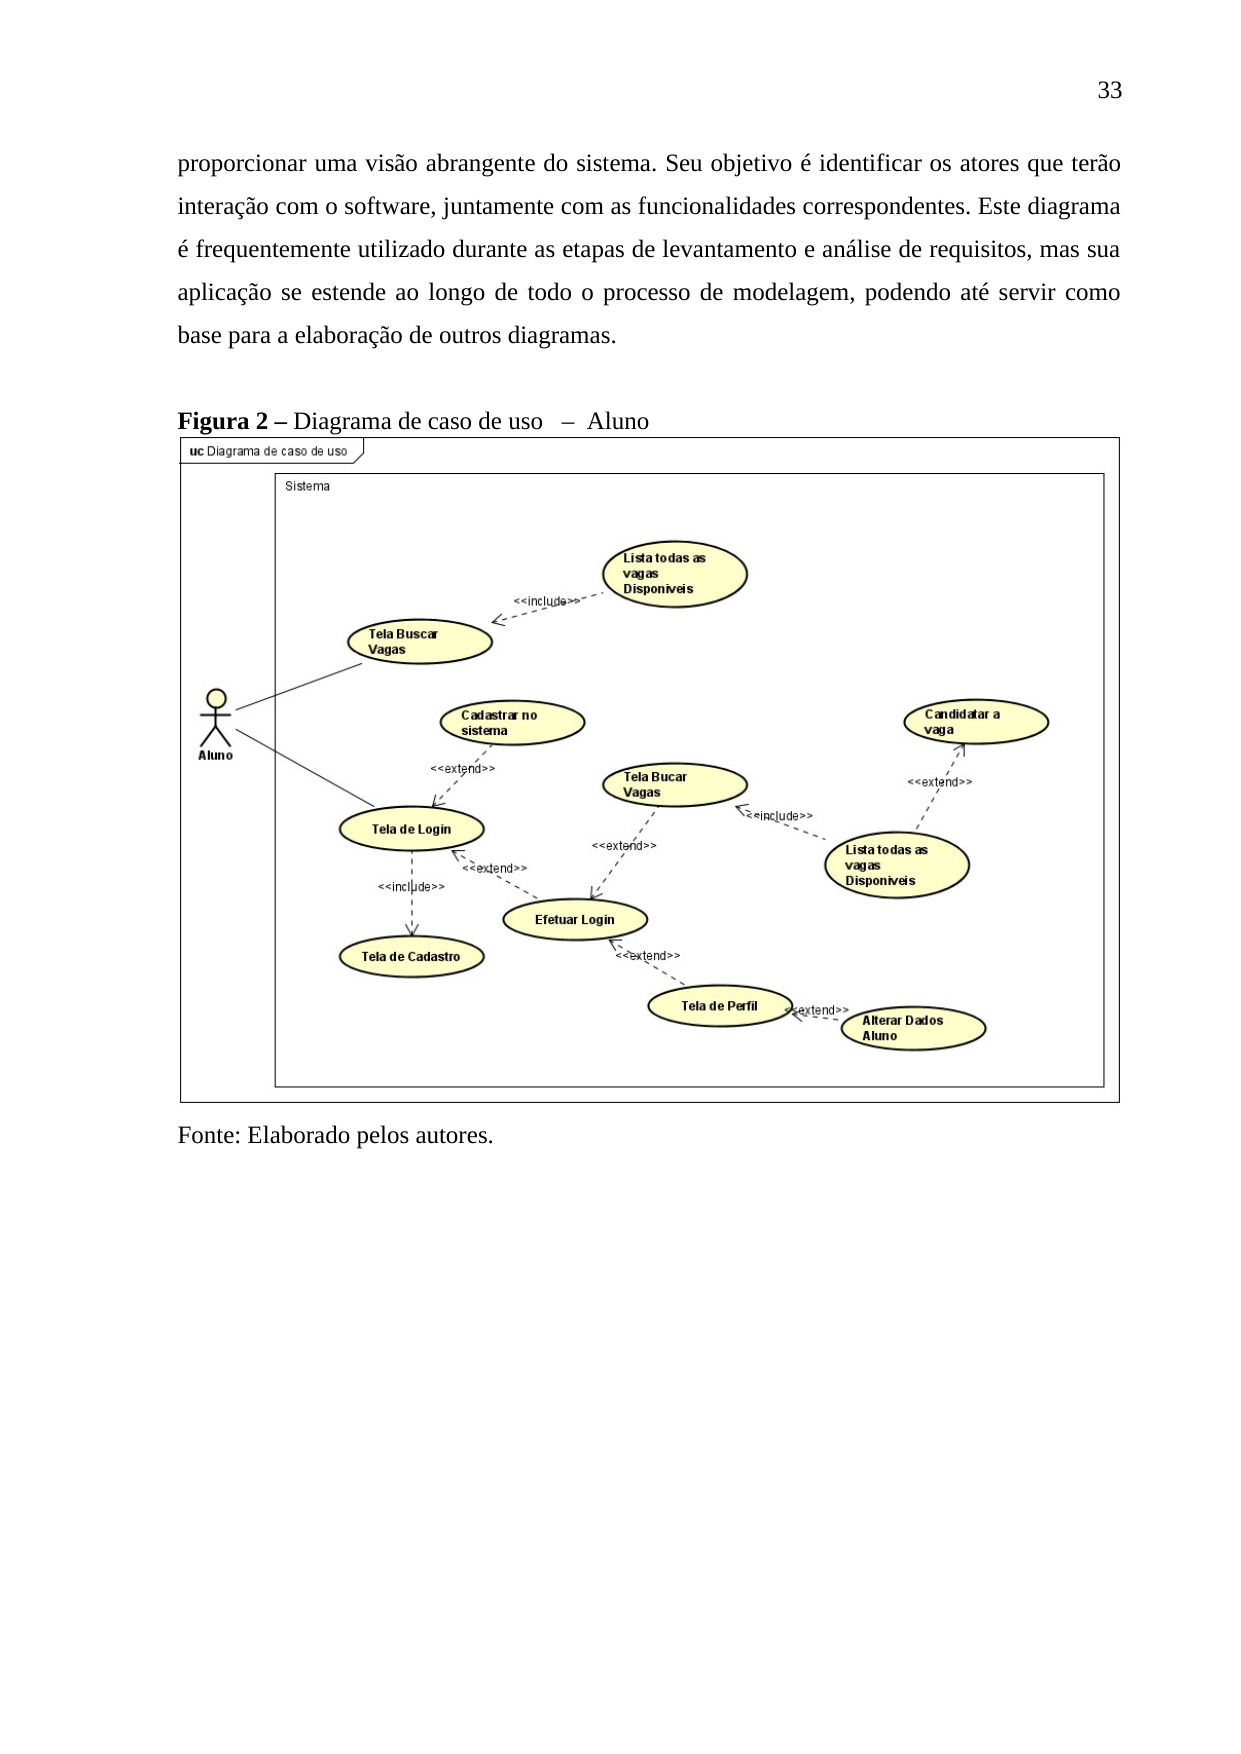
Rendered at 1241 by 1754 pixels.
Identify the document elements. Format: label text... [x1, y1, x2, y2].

text Figura 2 – Diagrama de caso de uso – Aluno [177, 406, 1122, 435]
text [177, 148, 1122, 349]
picture [177, 435, 1123, 1106]
text Fonte: Elaborado pelos autores. [177, 1120, 1122, 1149]
